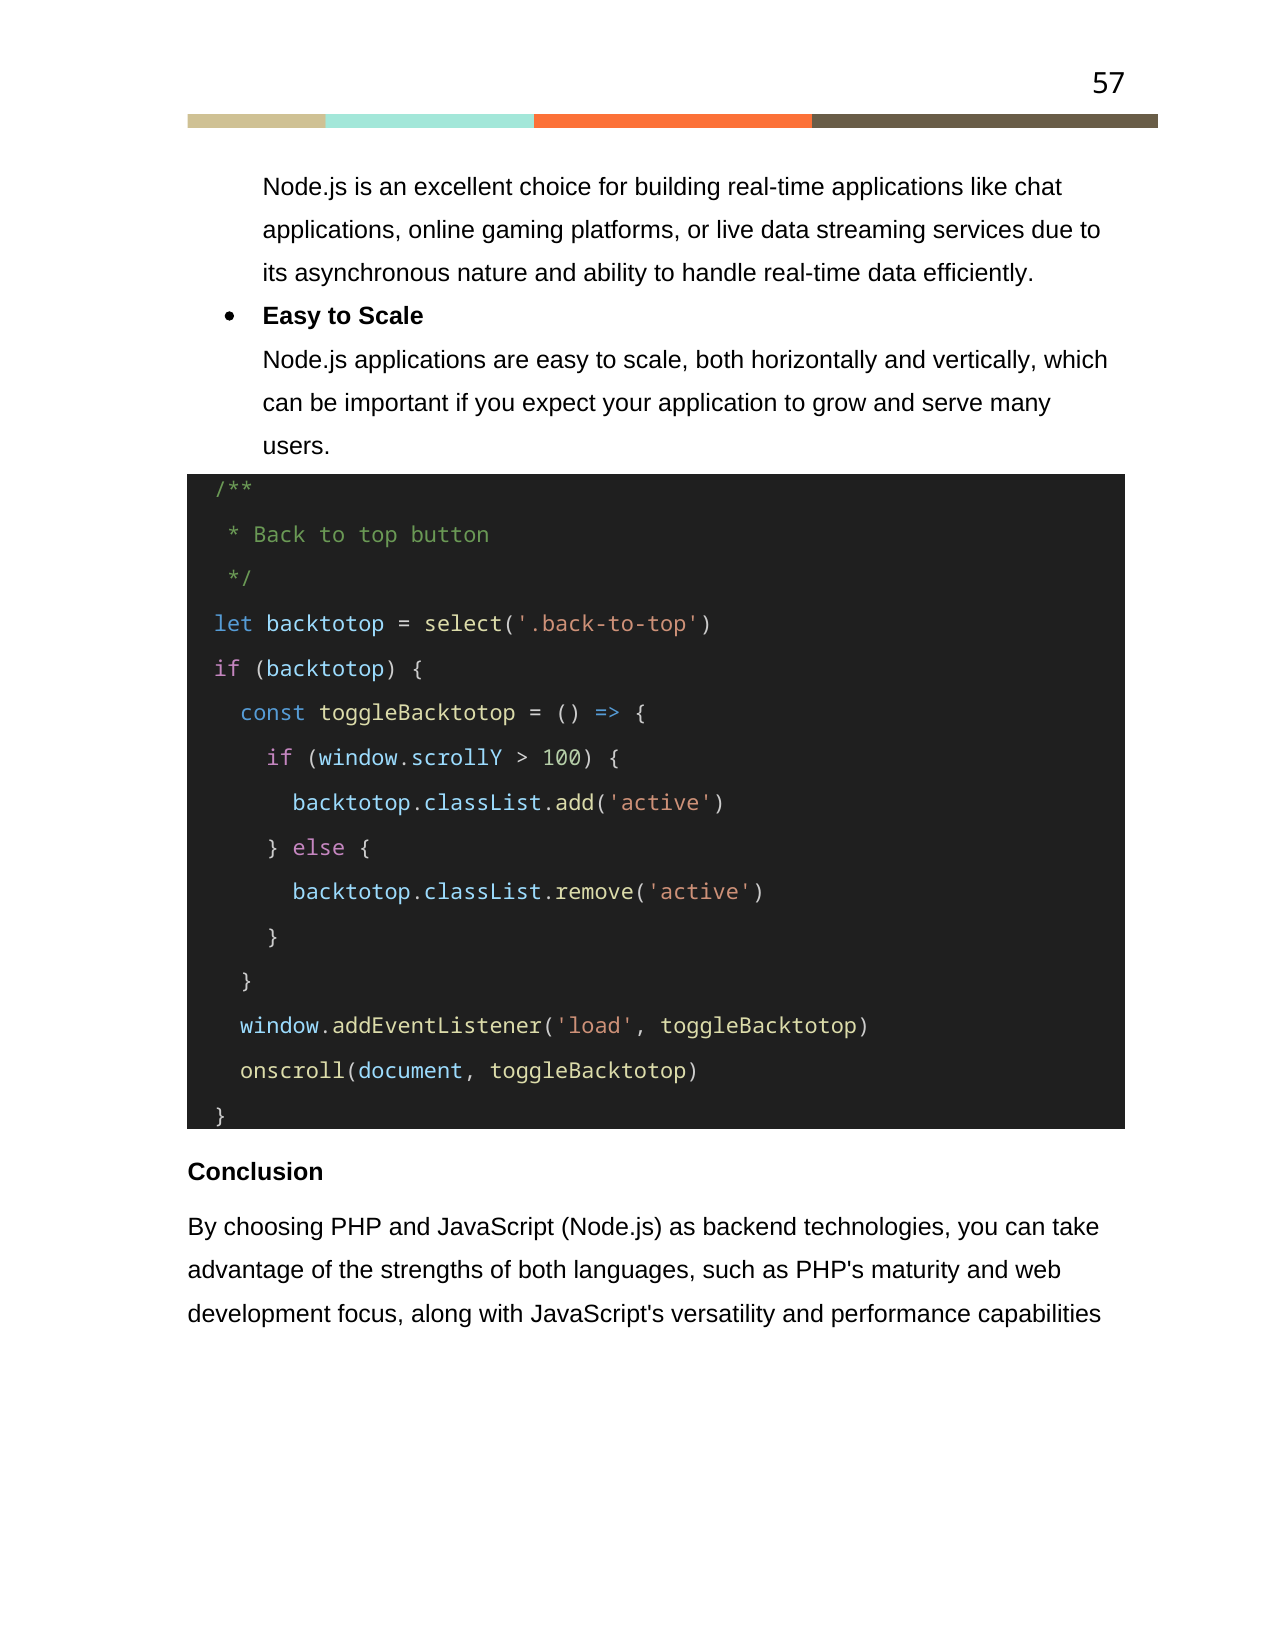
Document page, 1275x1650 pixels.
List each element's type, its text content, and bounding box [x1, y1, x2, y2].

text const toggleBacktotop = () => { [187, 697, 1125, 727]
text } else { [187, 831, 1125, 861]
text /** [187, 474, 1125, 504]
text backtotop.classList.add('active') [187, 787, 1125, 817]
text } [187, 921, 1125, 951]
list Node.js applications are easy to scale, both horizontally and vertically, which can be important if you expect your application to grow and serve many users. [262, 344, 1125, 459]
text * Back to top button [187, 519, 1125, 548]
text Conclusion [187, 1157, 1125, 1186]
list Node.js is an excellent choice for building real-time applications like chat applications, online gaming platforms, or live data streaming services due to its asynchronous nature and ability to handle real-time data efficiently. [262, 172, 1125, 287]
text if (window.scrollY > 100) { [187, 742, 1125, 772]
list Easy to Scale [225, 301, 1125, 330]
text */ [187, 563, 1125, 593]
text backtotop.classList.remove('active') [187, 876, 1125, 906]
text } [187, 966, 1125, 995]
text onscroll(document, toggleBacktotop) [187, 1055, 1125, 1085]
picture [187, 114, 1158, 128]
text let backtotop = select('.back-to-top') [187, 608, 1125, 638]
text } [187, 1099, 1125, 1129]
text if (backtotop) { [187, 653, 1125, 682]
text window.addEventListener('load', toggleBacktotop) [187, 1010, 1125, 1040]
text By choosing PHP and JavaScript (Node.js) as backend technologies, you can take advantage of the strengths of both languages, such as PHP's maturity and web development focus, along with JavaScript's versatility and performance capabilities [187, 1212, 1125, 1327]
